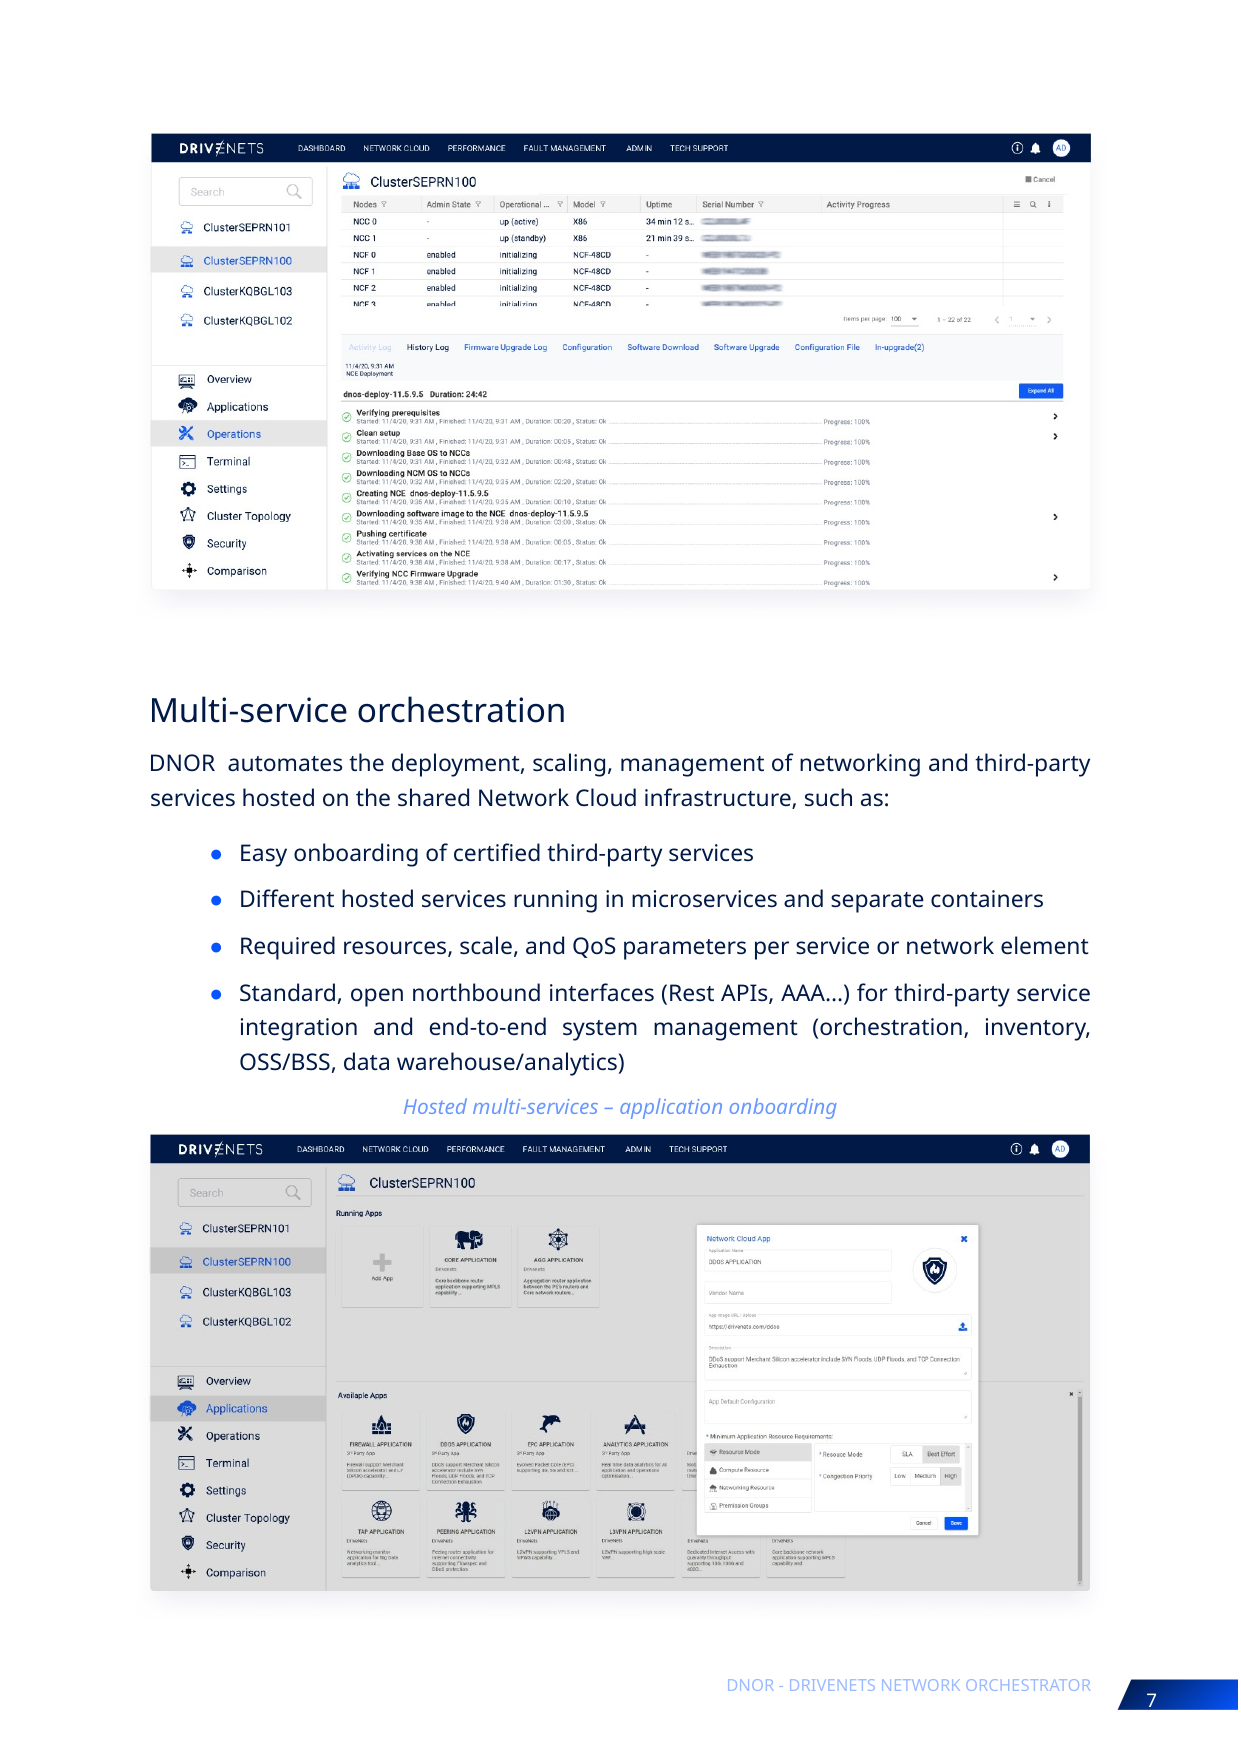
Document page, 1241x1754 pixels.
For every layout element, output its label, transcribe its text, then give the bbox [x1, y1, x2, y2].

text DNOR automates the deployment, scaling, management of networking and third-party services hosted on the shared Network Cloud infrastructure, such as: [149, 747, 1092, 813]
text Hosted multi-services – application onboarding [150, 1092, 1090, 1121]
subtitle Multi-service orchestration [148, 686, 1138, 732]
list Easy onboarding of certified third-party services [209, 836, 1092, 868]
picture [1116, 1679, 1238, 1710]
list Required resources, scale, and QoS parameters per service or network element [209, 930, 1092, 961]
picture [124, 122, 1116, 624]
picture [123, 1123, 1115, 1625]
list Different hosted services running in microservices and separate containers [209, 883, 1092, 914]
list Standard, open northbound interfaces (Rest APIs, AAA…) for third-party service integration and end-to-end system management (orchestration, inventory, OSS/BSS, data warehouse/analytics) [209, 977, 1092, 1077]
